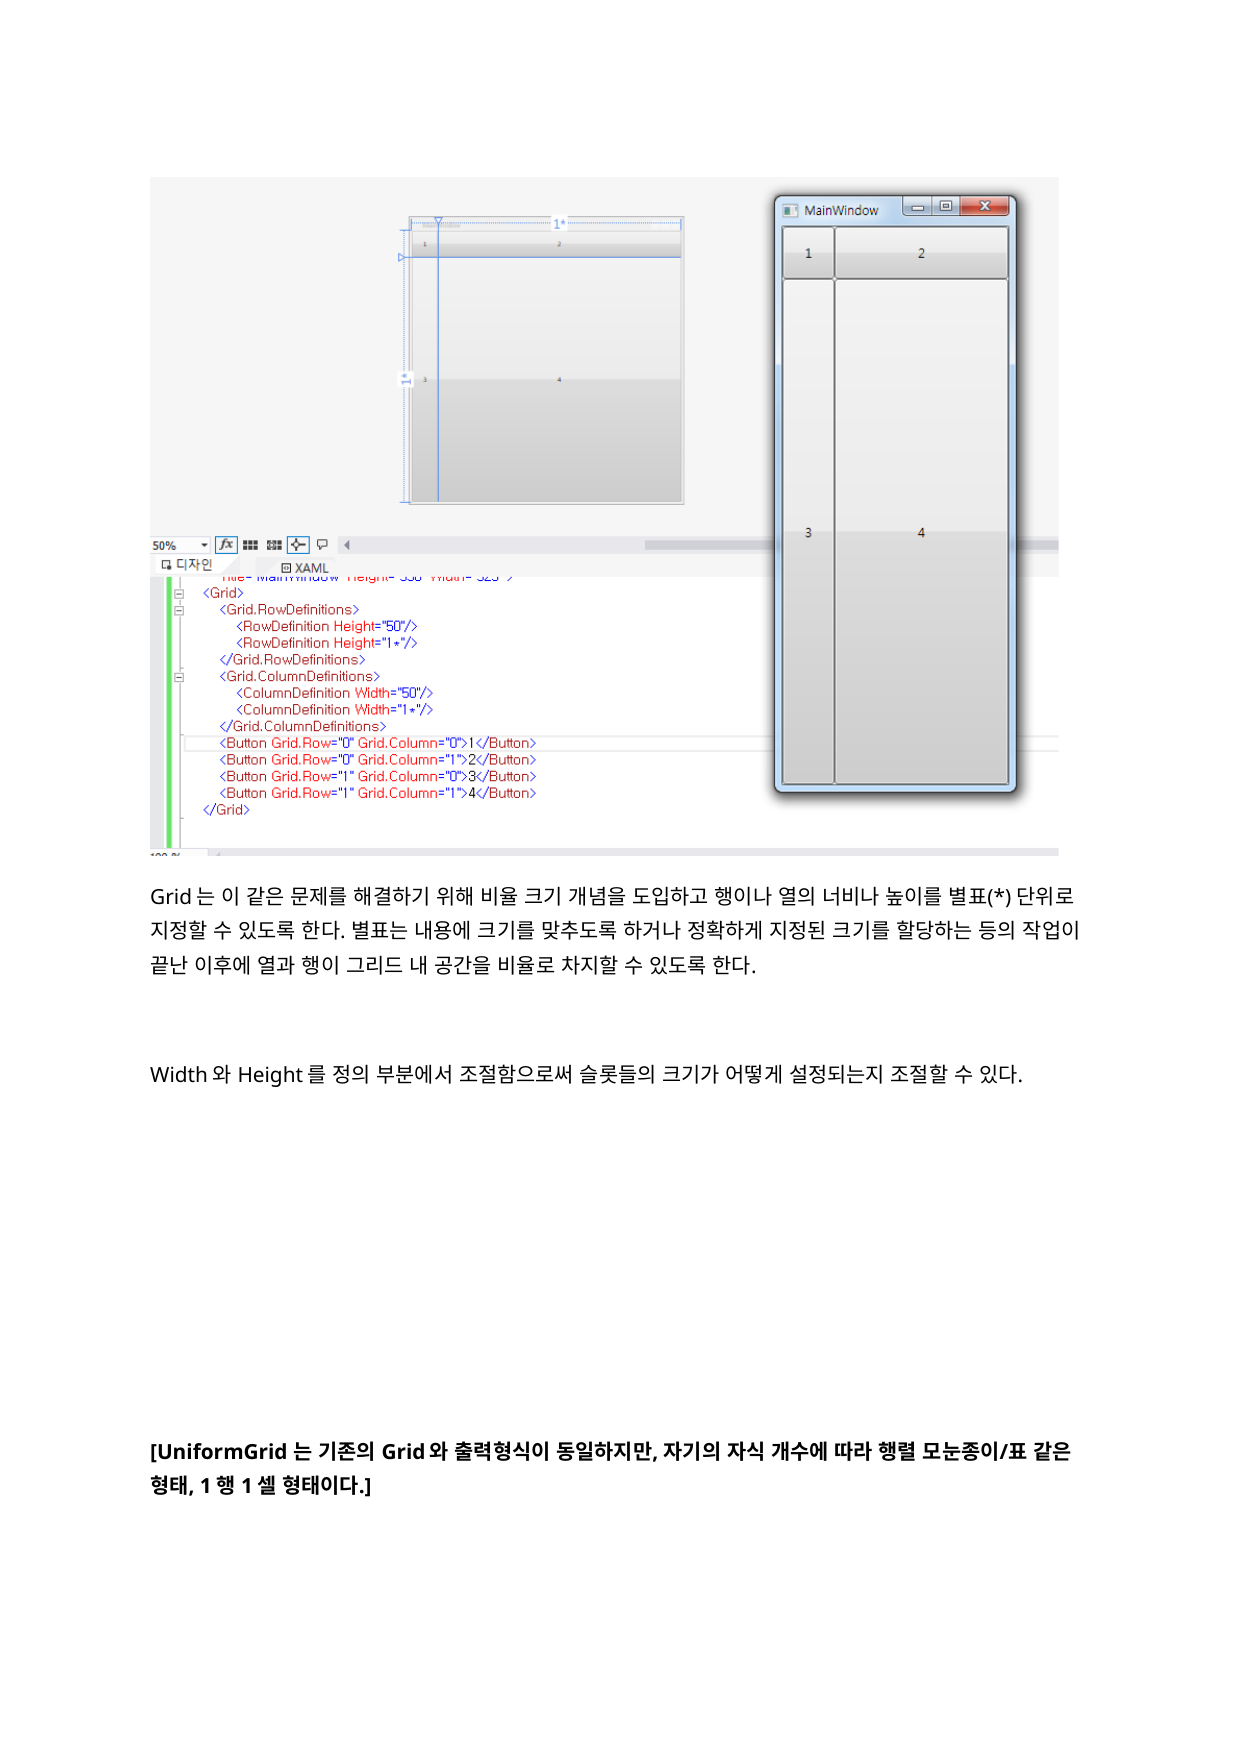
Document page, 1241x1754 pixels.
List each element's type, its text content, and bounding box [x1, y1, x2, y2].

text Grid는 이 같은 문제를 해결하기 위해 비율 크기 개념을 도입하고 행이나 열의 너비나 높이를 별표(*) 단위로 지정할 수 있도록 한다. 별표는 내용에 크기를 맞추도록 하거나 정확하게 지정된 크기를 할당하는 등의 작업이 끝난 이후에 열과 행이 그리드 내 공간을 비율로 차지할 수 있도록 한다. [150, 880, 1090, 980]
text [UniformGrid 는 기존의 Grid와 출력형식이 동일하지만, 자기의 자식 개수에 따라 행렬 모눈종이/표 같은 형태, 1행 1셀 형태이다.] [150, 1435, 1090, 1500]
text Width와 Height를 정의 부분에서 조절함으로써 슬롯들의 크기가 어떻게 설정되는지 조절할 수 있다. [150, 1059, 1090, 1089]
picture [150, 177, 1059, 856]
